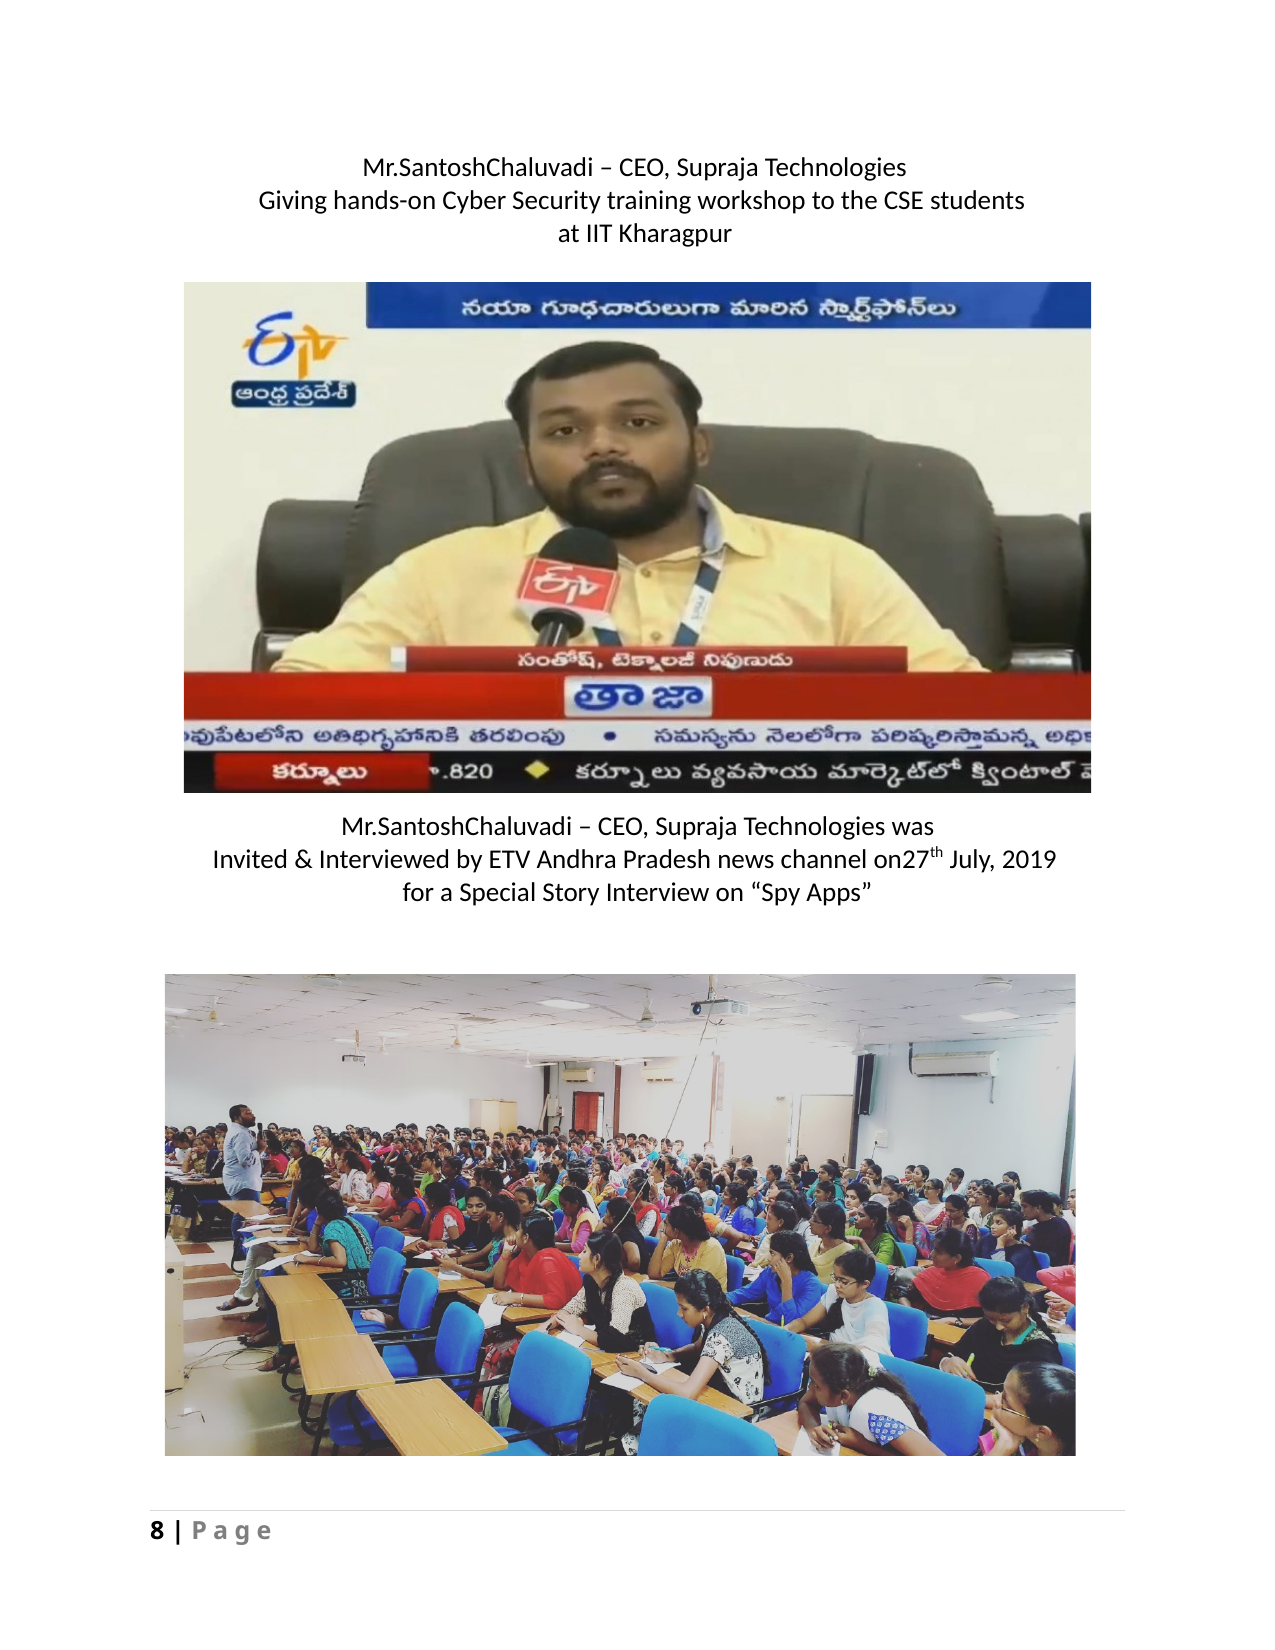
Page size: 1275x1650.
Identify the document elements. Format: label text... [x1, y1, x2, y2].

text Invited & Interviewed by ETV Andhra Pradesh news channel on27th July, 2019 for a Special Story Interview on “Spy Apps” [150, 842, 1125, 908]
picture [183, 282, 1092, 793]
list Mr.SantoshChaluvadi – CEO, Supraja Technologies Giving hands-on Cyber Security training workshop to the CSE students at IIT Kharagpur [150, 150, 1125, 249]
text Mr.SantoshChaluvadi – CEO, Supraja Technologies was [150, 809, 1125, 842]
picture [164, 974, 1076, 1456]
